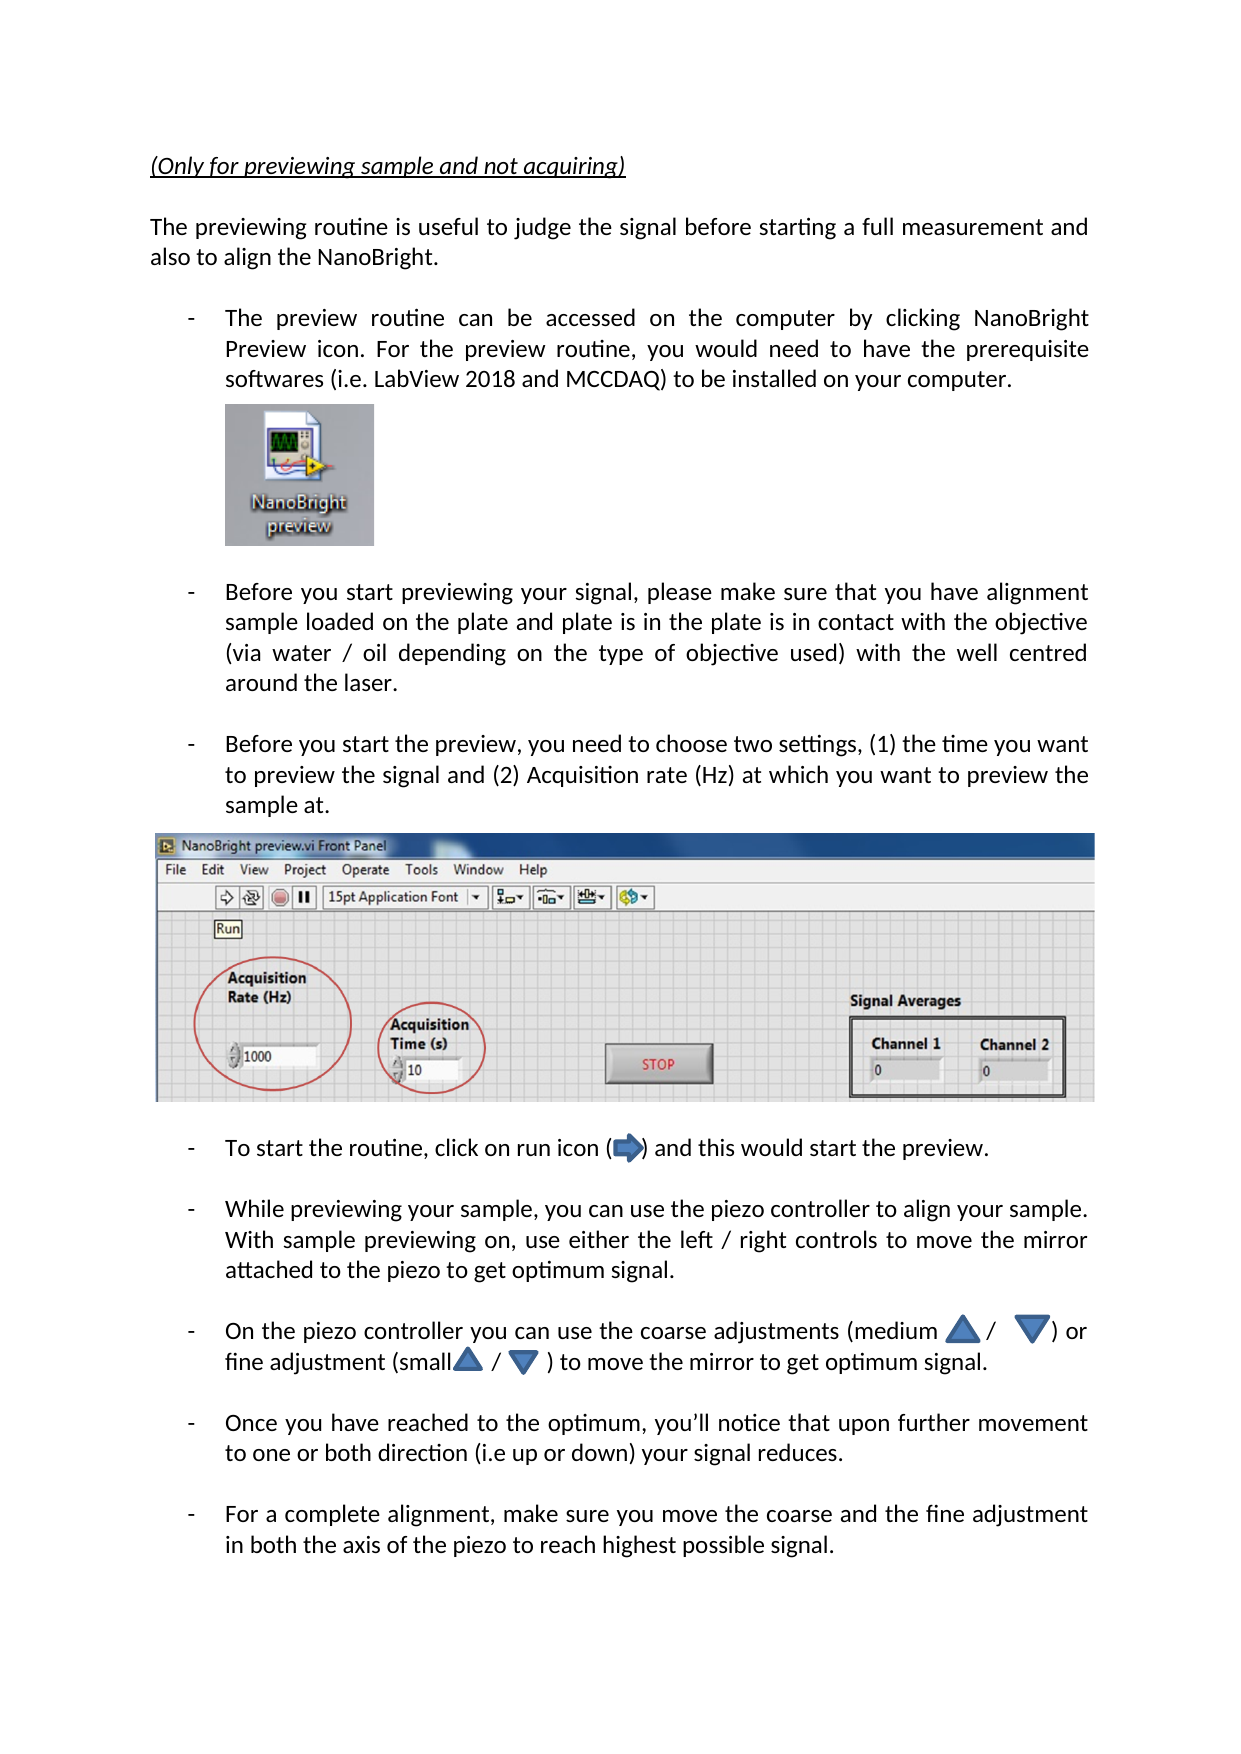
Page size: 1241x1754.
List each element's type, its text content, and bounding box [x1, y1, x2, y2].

text (Only for previewing sample and not acquiring) [150, 150, 1090, 181]
list On the piezo controller you can use the coarse adjustments (medium / ) or fine adjustment (small / ) to move the mirror to get optimum signal. [187, 1316, 1090, 1377]
list Before you start previewing your signal, please make sure that you have alignment sample loaded on the plate and plate is in the plate is in contact with the objective (via water / oil depending on the type of objective used) with the well centred around the laser. [187, 576, 1090, 698]
list To start the routine, click on run icon ( ) and this would start the preview. [187, 1132, 1090, 1163]
picture [155, 833, 1095, 1102]
text The previewing routine is useful to judge the signal before starting a full measurement and also to align the NanoBright. [150, 211, 1090, 272]
list The preview routine can be accessed on the computer by clicking NanoBright Preview icon. For the preview routine, you would need to have the prerequisite softwares (i.e. LabView 2018 and MCCDAQ) to be installed on your computer. [187, 303, 1090, 394]
list Once you have reached to the optimum, you’ll notice that upon further movement to one or both direction (i.e up or down) your signal reduces. [187, 1407, 1090, 1468]
picture [225, 404, 375, 546]
list Before you start the preview, you need to choose two settings, (1) the time you want to preview the signal and (2) Acquisition rate (Hz) at which you want to preview the sample at. [187, 728, 1090, 820]
list For a complete alignment, make sure you move the coarse and the fine adjustment in both the axis of the piezo to reach highest possible signal. [187, 1499, 1090, 1560]
list While previewing your sample, you can use the piezo controller to align your sample. With sample previewing on, use either the left / right controls to move the mirror attached to the piezo to get optimum signal. [187, 1193, 1090, 1285]
